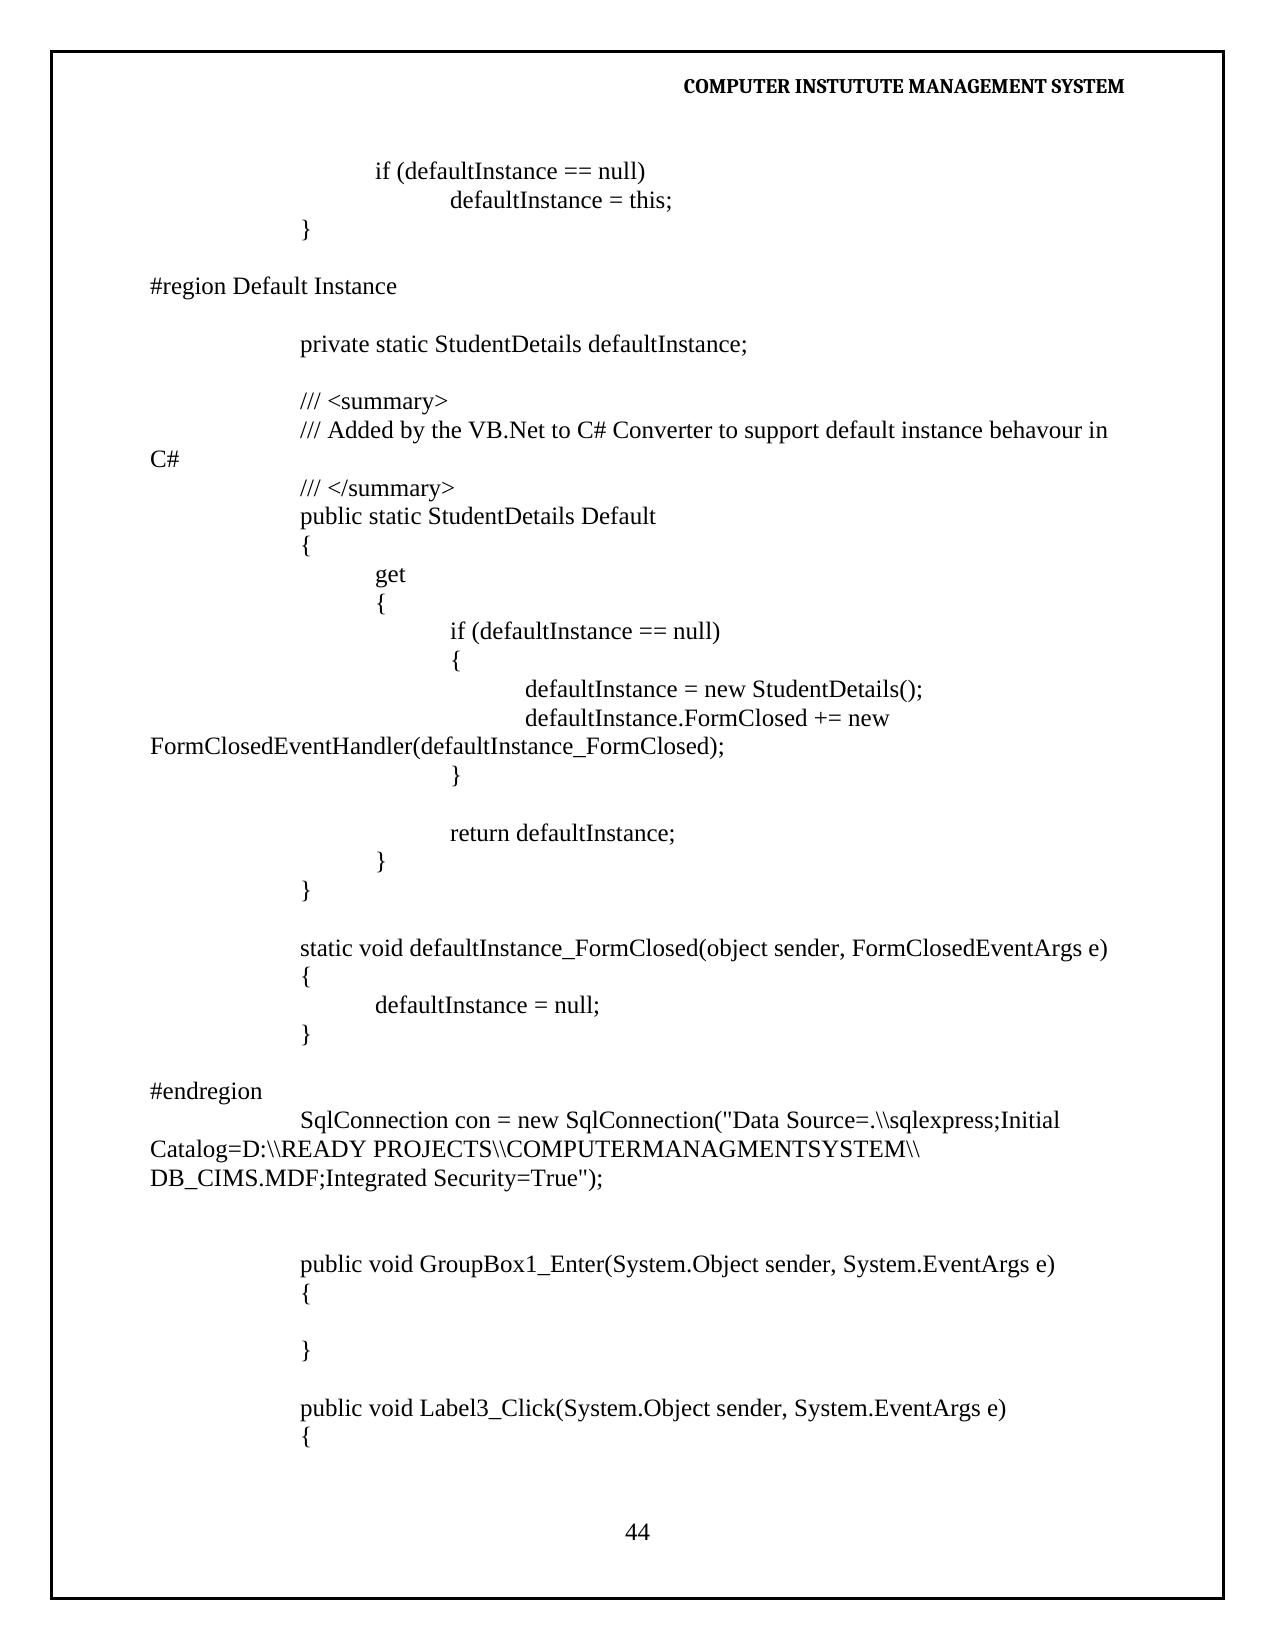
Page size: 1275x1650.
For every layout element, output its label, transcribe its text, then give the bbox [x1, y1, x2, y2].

text } [150, 760, 1125, 789]
text { [150, 530, 1125, 559]
text static void defaultInstance_FormClosed(object sender, FormClosedEventArgs e) [150, 933, 1125, 961]
text if (defaultInstance == null) [150, 616, 1125, 645]
text public void Label3_Click(System.Object sender, System.EventArgs e) [150, 1393, 1125, 1421]
text { [150, 961, 1125, 990]
text /// Added by the VB.Net to C# Converter to support default instance behavour in C# [150, 415, 1125, 473]
text { [150, 588, 1125, 616]
text SqlConnection con = new SqlConnection("Data Source=.\\sqlexpress;Initial Catalog=D:\\READY PROJECTS\\COMPUTERMANAGMENTSYSTEM\\DB_CIMS.MDF;Integrated Security=True"); [150, 1105, 1125, 1191]
text public void GroupBox1_Enter(System.Object sender, System.EventArgs e) [150, 1249, 1125, 1278]
text } [150, 214, 1125, 243]
text defaultInstance.FormClosed += new FormClosedEventHandler(defaultInstance_FormClosed); [150, 703, 1125, 760]
text { [150, 645, 1125, 674]
text defaultInstance = new StudentDetails(); [150, 674, 1125, 703]
text #endregion [150, 1076, 1125, 1105]
text } [150, 1335, 1125, 1364]
text if (defaultInstance == null) [150, 156, 1125, 185]
text /// <summary> [150, 386, 1125, 415]
text private static StudentDetails defaultInstance; [150, 329, 1125, 358]
text public static StudentDetails Default [150, 501, 1125, 530]
text { [150, 1278, 1125, 1306]
text /// </summary> [150, 473, 1125, 501]
text #region Default Instance [150, 271, 1125, 300]
text defaultInstance = this; [150, 185, 1125, 214]
text get [150, 559, 1125, 588]
text } [150, 1019, 1125, 1048]
text return defaultInstance; [150, 818, 1125, 846]
text defaultInstance = null; [150, 990, 1125, 1019]
text } [150, 875, 1125, 904]
text } [150, 846, 1125, 875]
text { [150, 1421, 1125, 1450]
